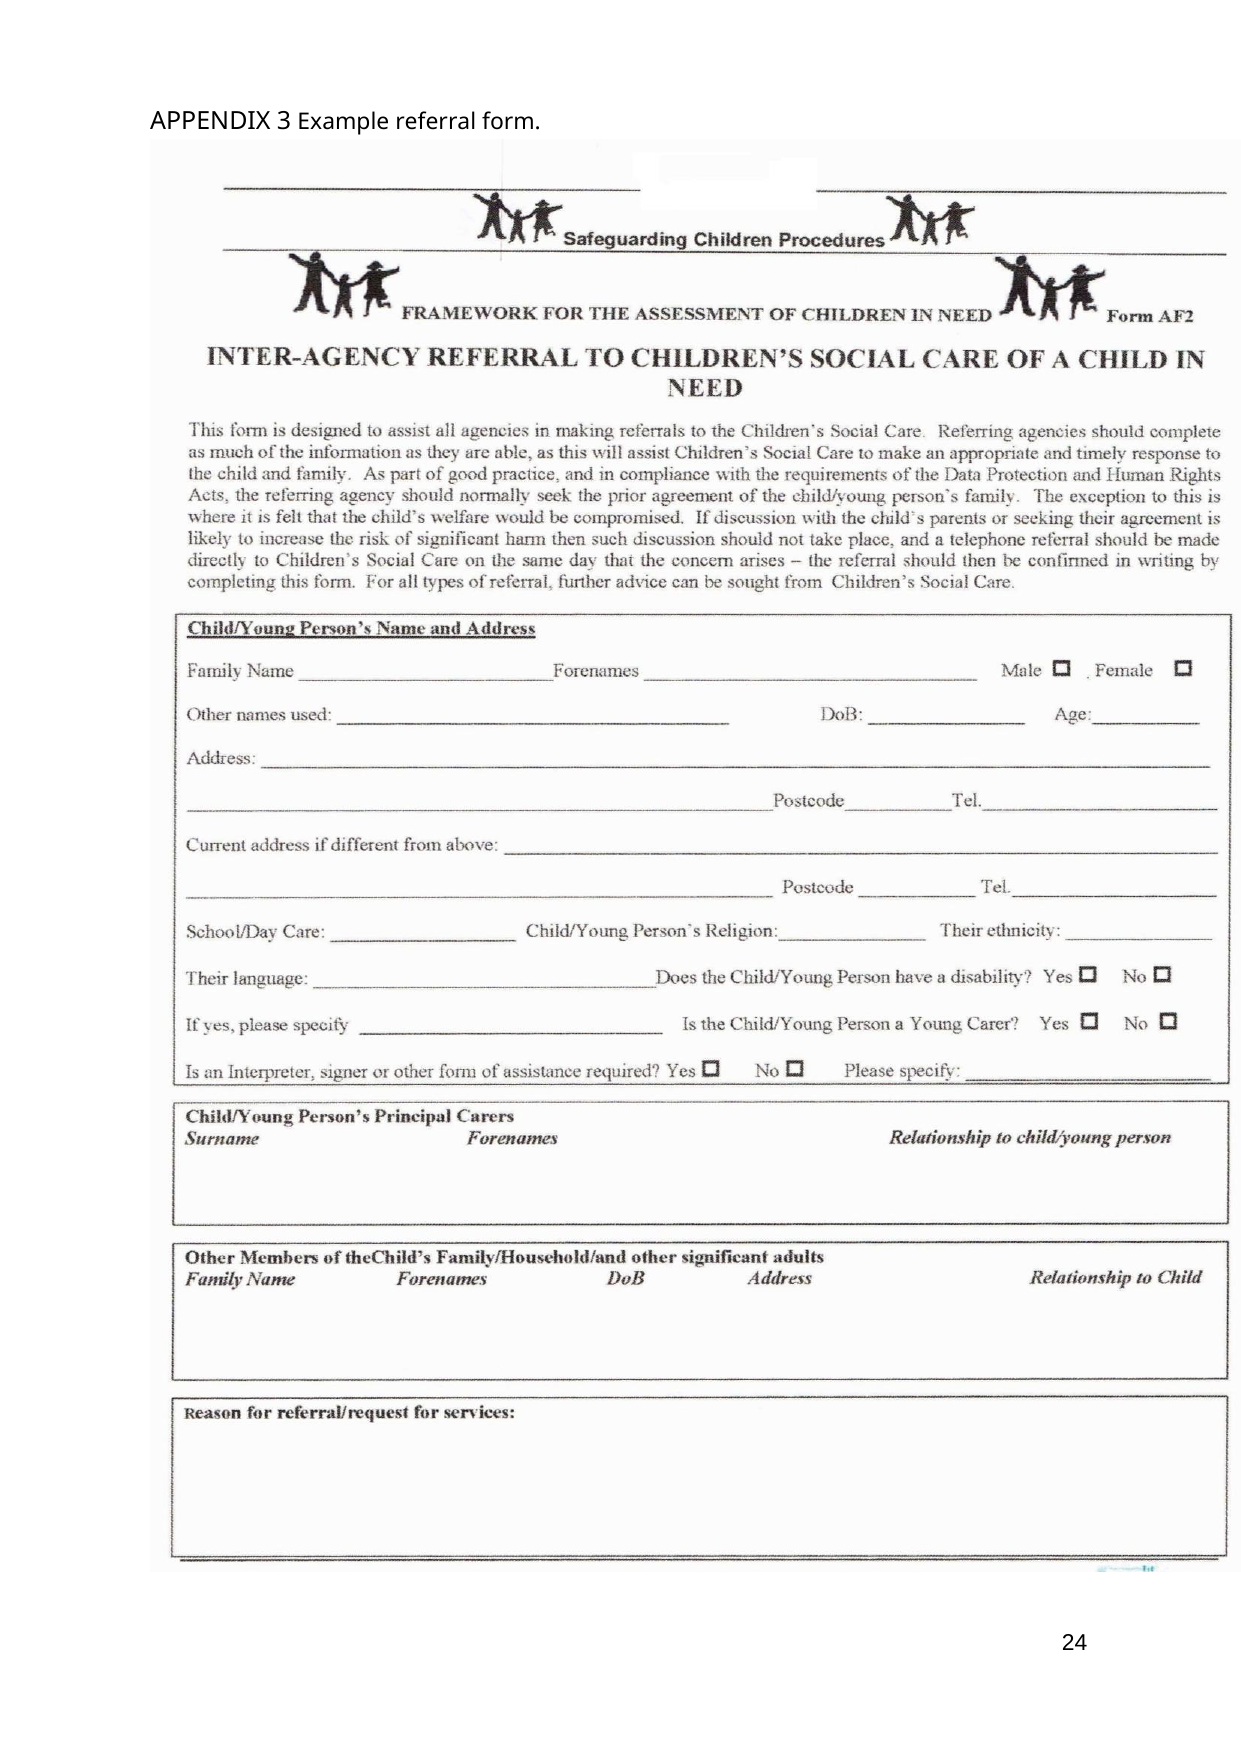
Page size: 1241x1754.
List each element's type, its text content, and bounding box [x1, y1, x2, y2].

text APPENDIX 3 Example referral form. [150, 102, 1087, 139]
picture [150, 139, 1241, 1572]
